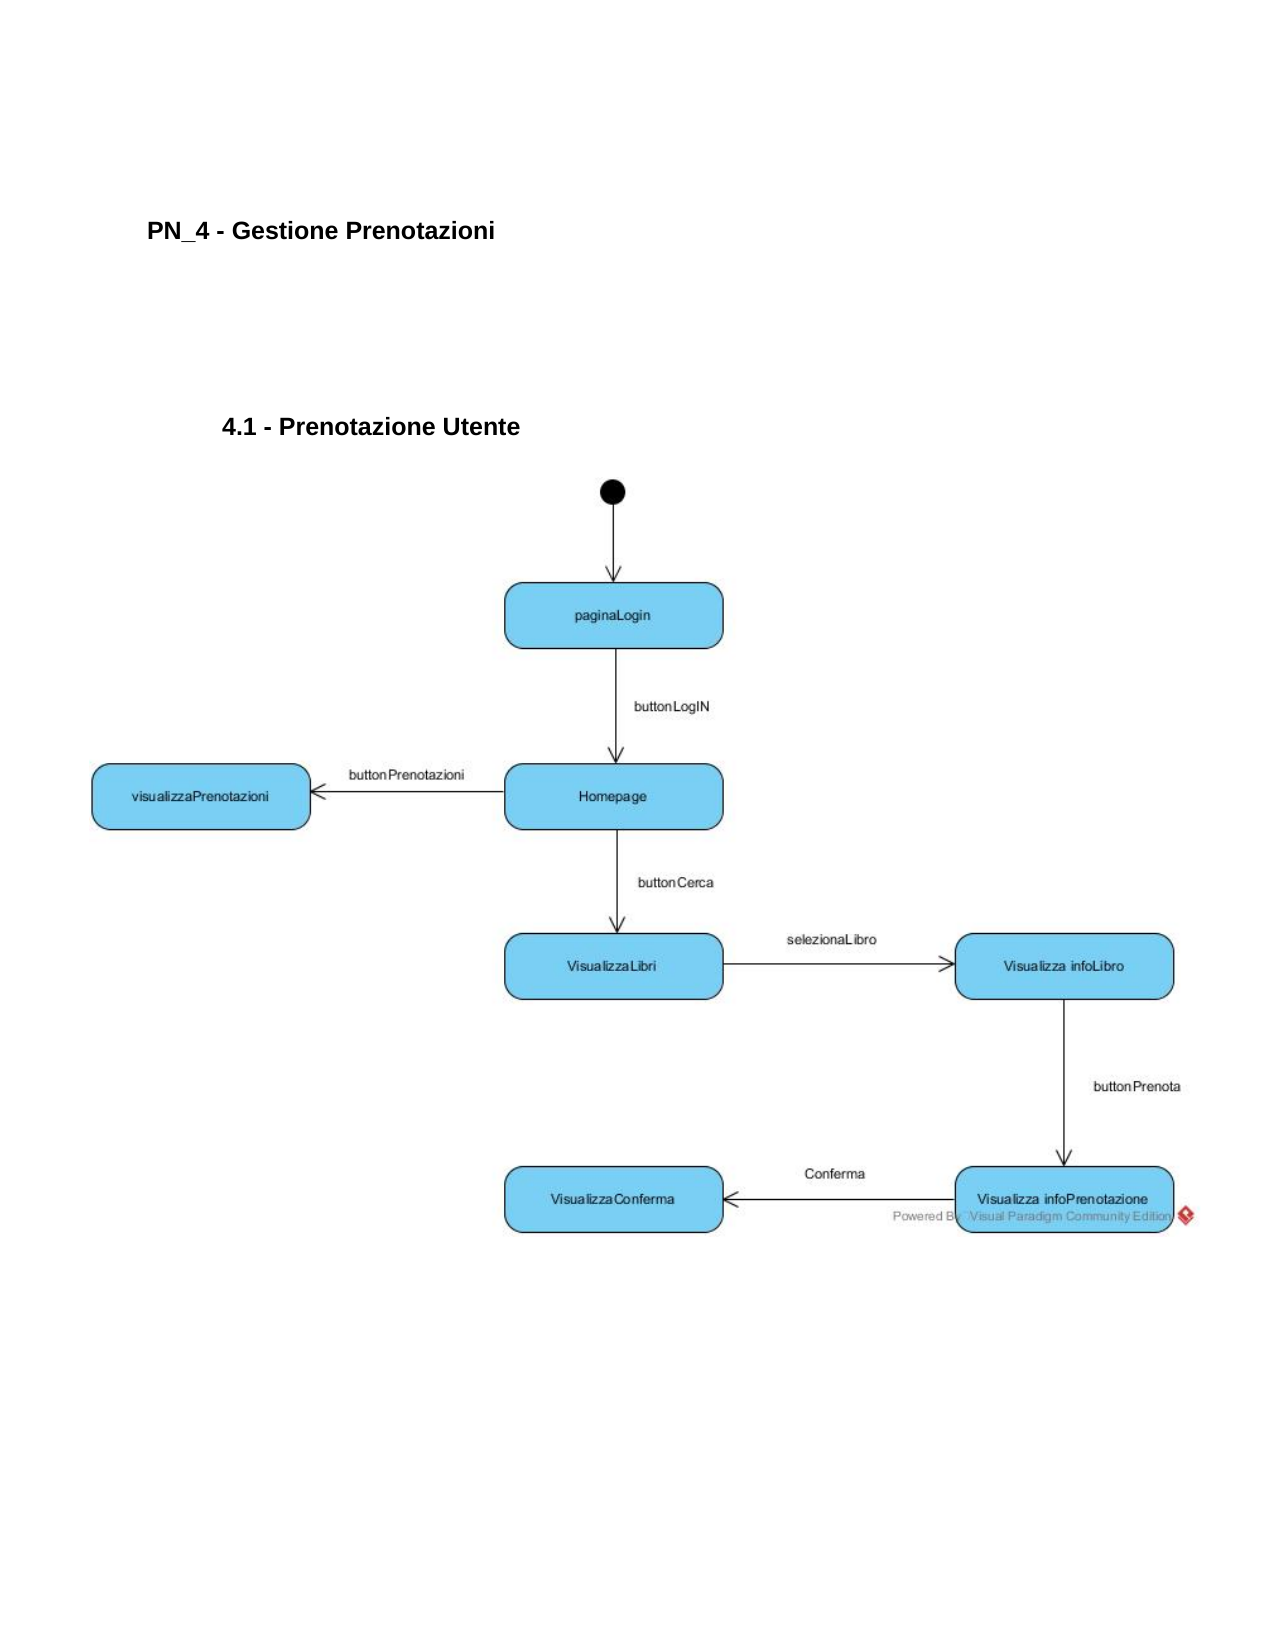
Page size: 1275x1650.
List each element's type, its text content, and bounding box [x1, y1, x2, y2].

picture [89, 477, 1201, 1237]
text PN_4 - Gestione Prenotazioni [147, 216, 1125, 245]
text 4.1 - Prenotazione Utente [147, 412, 1125, 441]
